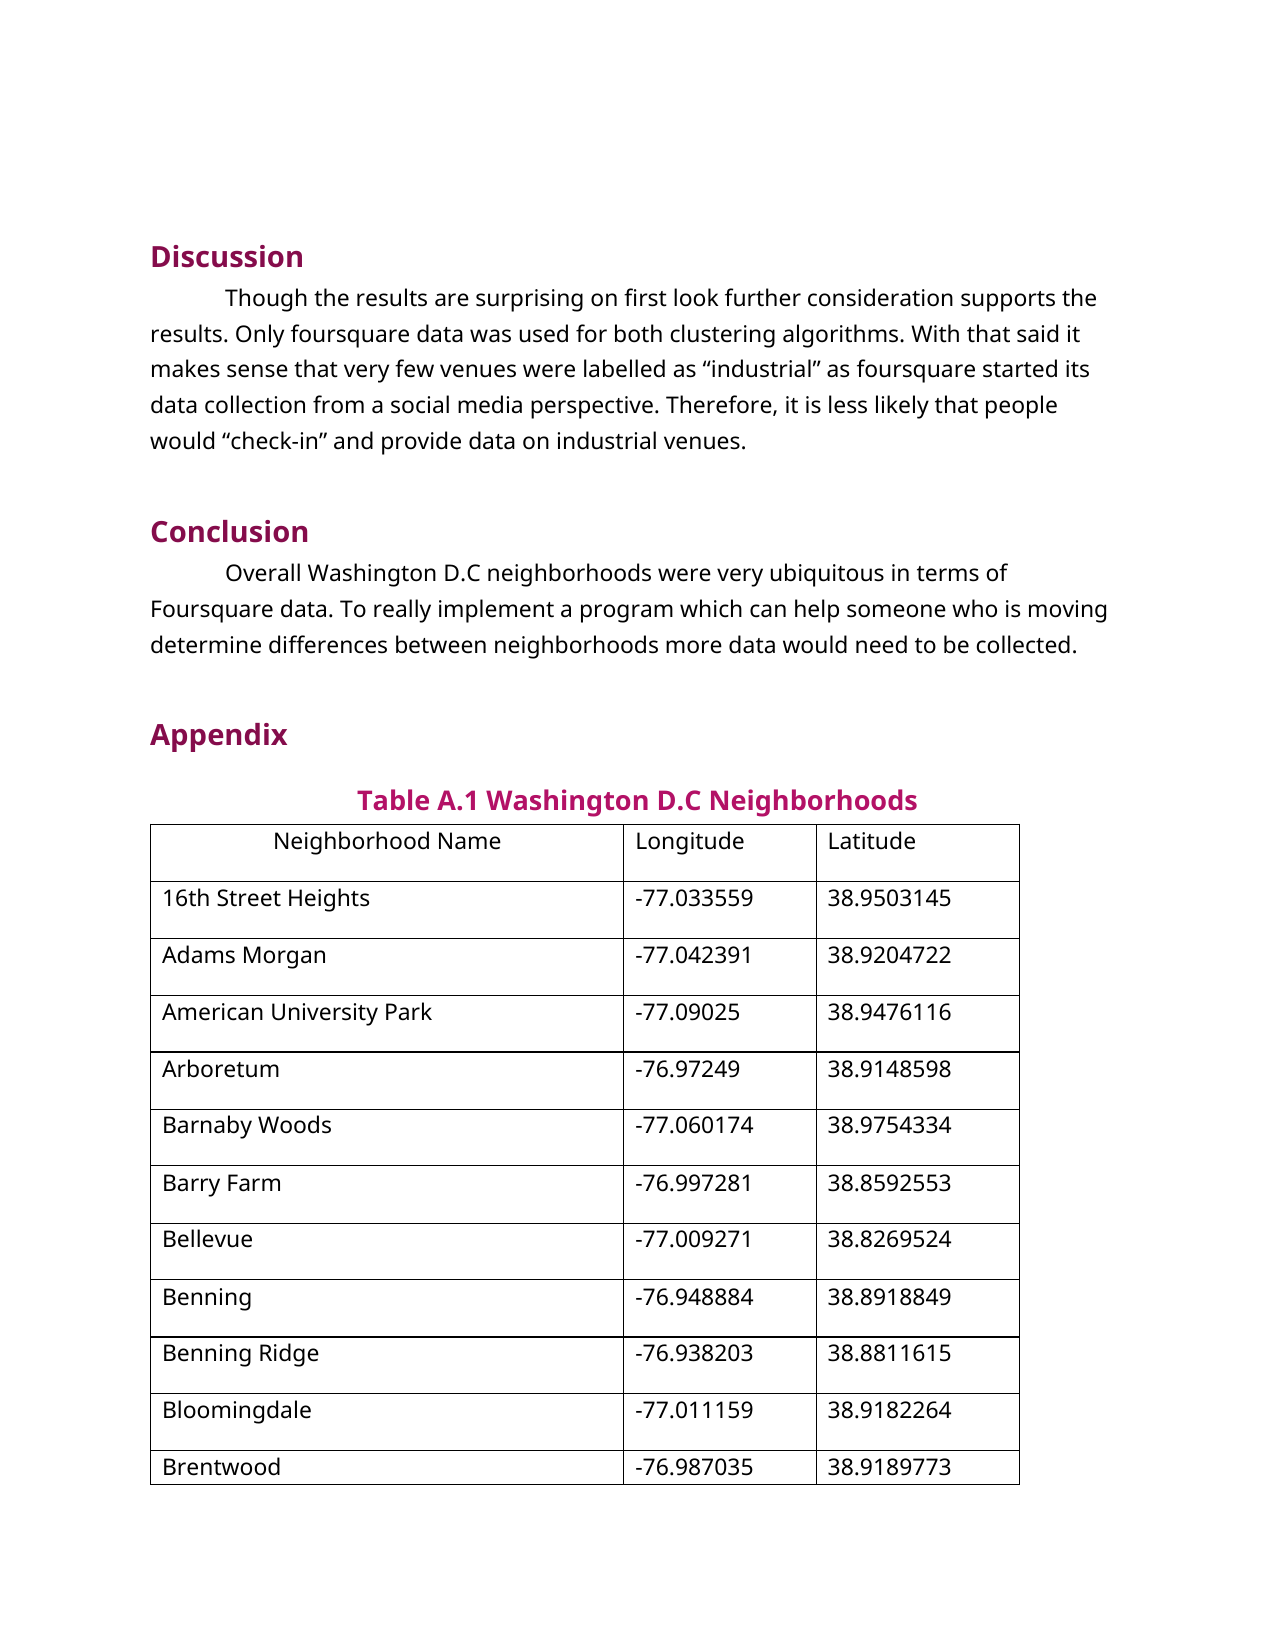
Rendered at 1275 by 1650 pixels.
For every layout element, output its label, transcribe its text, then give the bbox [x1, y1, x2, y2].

table_cell Bellevue [151, 1224, 623, 1279]
table_cell Barry Farm [151, 1166, 623, 1222]
table_cell 38.8918849 [817, 1280, 1019, 1336]
table_cell -76.948884 [624, 1280, 816, 1336]
table_cell Arboretum [151, 1053, 623, 1108]
table_cell Barnaby Woods [151, 1110, 623, 1165]
table_cell 38.8811615 [817, 1338, 1019, 1393]
subtitle Conclusion [150, 511, 1125, 551]
table_cell -76.938203 [624, 1338, 816, 1393]
table_cell 38.9182264 [817, 1394, 1019, 1450]
subtitle Table A.1 Washington D.C Neighborhoods [150, 781, 1125, 818]
table_cell Adams Morgan [151, 939, 623, 994]
table_cell -77.033559 [624, 882, 816, 937]
table_cell American University Park [151, 996, 623, 1051]
table_cell -76.97249 [624, 1053, 816, 1108]
table_cell -76.987035 [624, 1451, 816, 1484]
table_cell 38.9754334 [817, 1110, 1019, 1165]
table_cell -77.011159 [624, 1394, 816, 1450]
table_header Latitude [817, 825, 1019, 881]
text Overall Washington D.C neighborhoods were very ubiquitous in terms of Foursquare data. To really implement a program which can help someone who is moving determine differences between neighborhoods more data would need to be collected. [150, 557, 1125, 660]
subtitle Appendix [150, 715, 1125, 754]
subtitle Discussion [150, 236, 1125, 276]
table_cell 38.9148598 [817, 1053, 1019, 1108]
table_cell 38.9503145 [817, 882, 1019, 937]
table_cell -77.09025 [624, 996, 816, 1051]
table_cell 38.9204722 [817, 939, 1019, 994]
table_cell 16th Street Heights [151, 882, 623, 937]
table_cell 38.9189773 [817, 1451, 1019, 1484]
table_cell -77.042391 [624, 939, 816, 994]
table_cell 38.8269524 [817, 1224, 1019, 1279]
table_cell Brentwood [151, 1451, 623, 1484]
table_header Neighborhood Name [151, 825, 623, 881]
table_cell -76.997281 [624, 1166, 816, 1222]
table_cell 38.8592553 [817, 1166, 1019, 1222]
text Though the results are surprising on first look further consideration supports the results. Only foursquare data was used for both clustering algorithms. With that said it makes sense that very few venues were labelled as “industrial” as foursquare started its data collection from a social media perspective. Therefore, it is less likely that people would “check-in” and provide data on industrial venues. [150, 282, 1125, 457]
table_cell Bloomingdale [151, 1394, 623, 1450]
table_header Longitude [624, 825, 816, 881]
table_cell -77.060174 [624, 1110, 816, 1165]
table_cell -77.009271 [624, 1224, 816, 1279]
table_cell Benning Ridge [151, 1338, 623, 1393]
table_cell Benning [151, 1280, 623, 1336]
table_cell 38.9476116 [817, 996, 1019, 1051]
